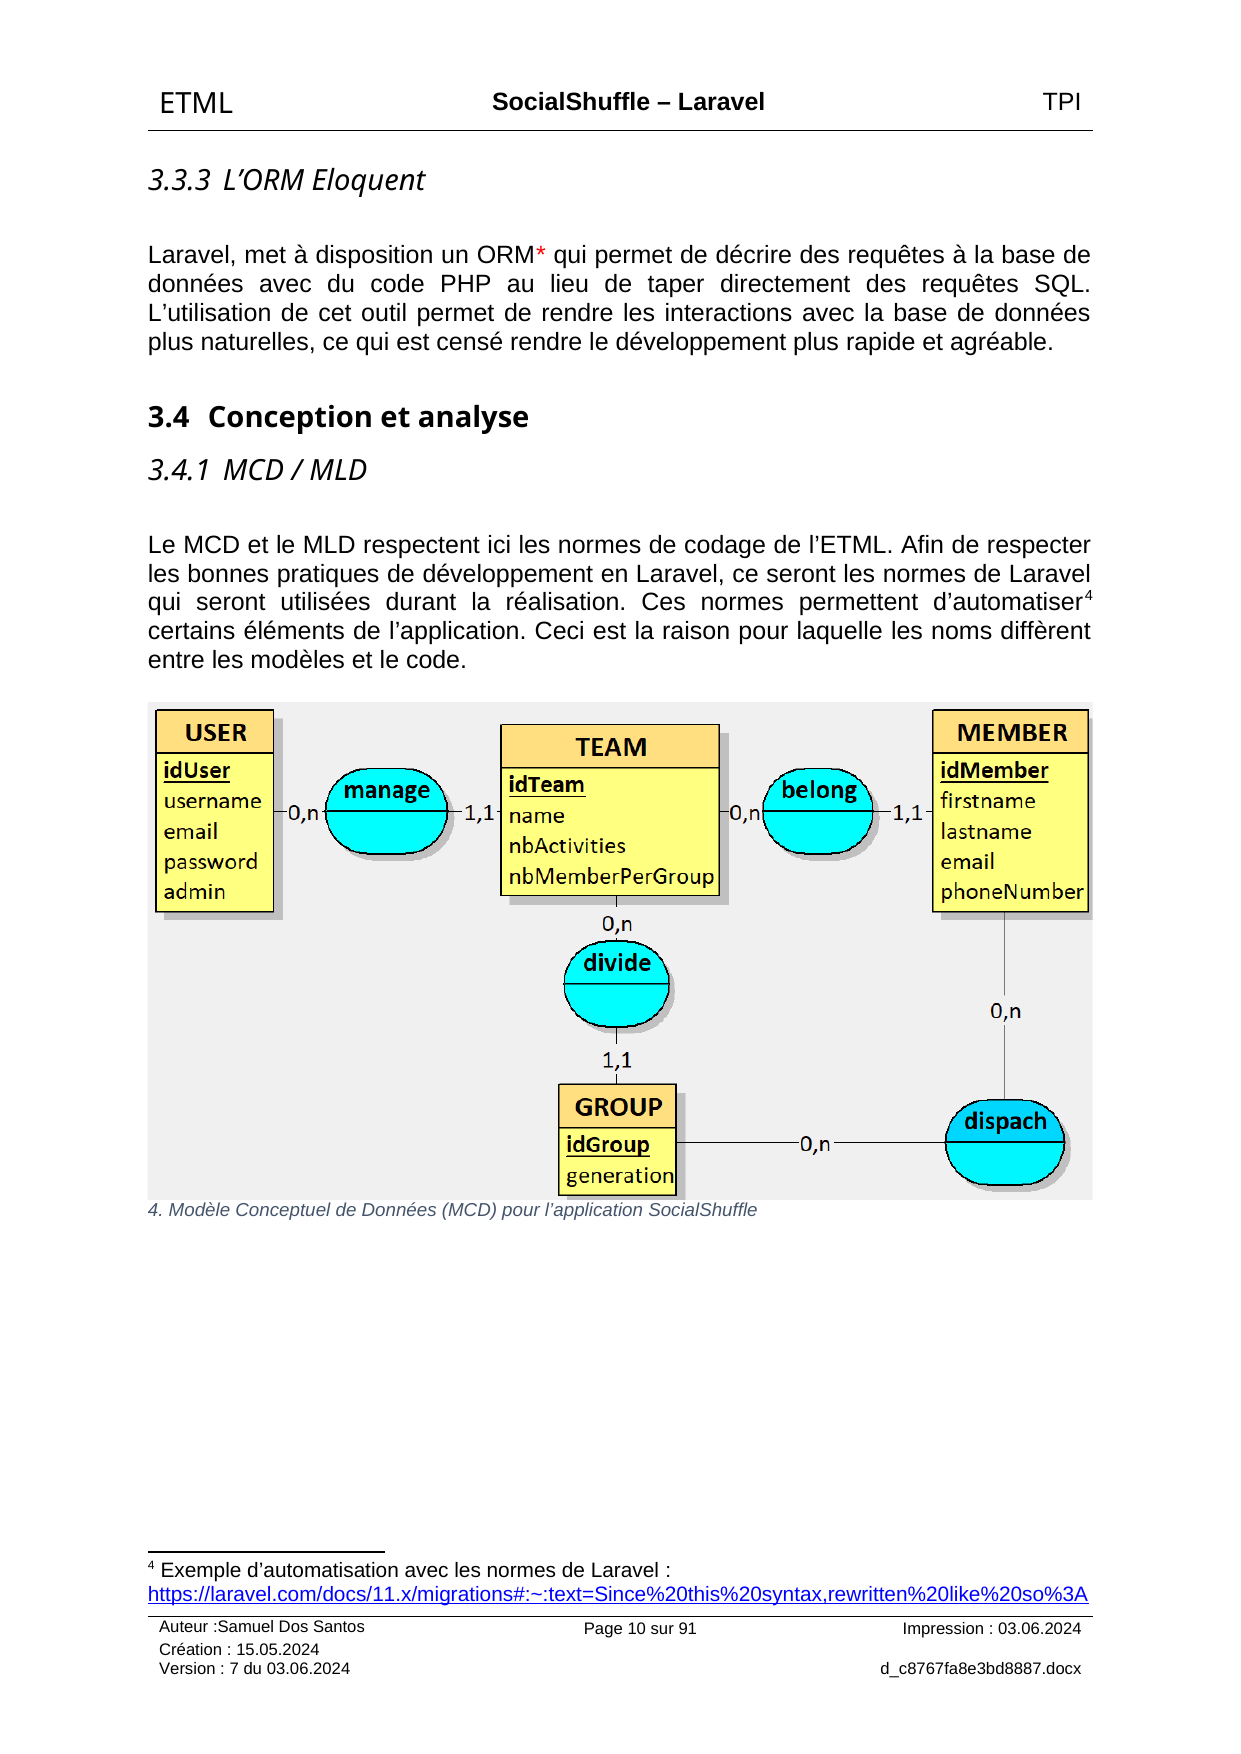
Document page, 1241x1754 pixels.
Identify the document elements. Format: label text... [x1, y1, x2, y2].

subtitle L’ORM Eloquent [148, 159, 1092, 199]
text Le MCD et le MLD respectent ici les normes de codage de l’ETML. Afin de respecter les bonnes pratiques de développement en Laravel, ce seront les normes de Laravel qui seront utilisées durant la réalisation. Ces normes permettent d’automatiser certains éléments de l’application. Ceci est la raison pour laquelle les noms diffèrent entre les modèles et le code. [148, 530, 1092, 673]
subtitle MCD / MLD [148, 449, 1092, 488]
subtitle Conception et analyse [148, 397, 1092, 436]
picture [147, 702, 1093, 1200]
text Laravel, met à disposition un ORM* qui permet de décrire des requêtes à la base de données avec du code PHP au lieu de taper directement des requêtes SQL. L’utilisation de cet outil permet de rendre les interactions avec la base de données plus naturelles, ce qui est censé rendre le développement plus rapide et agréable. [148, 240, 1092, 355]
